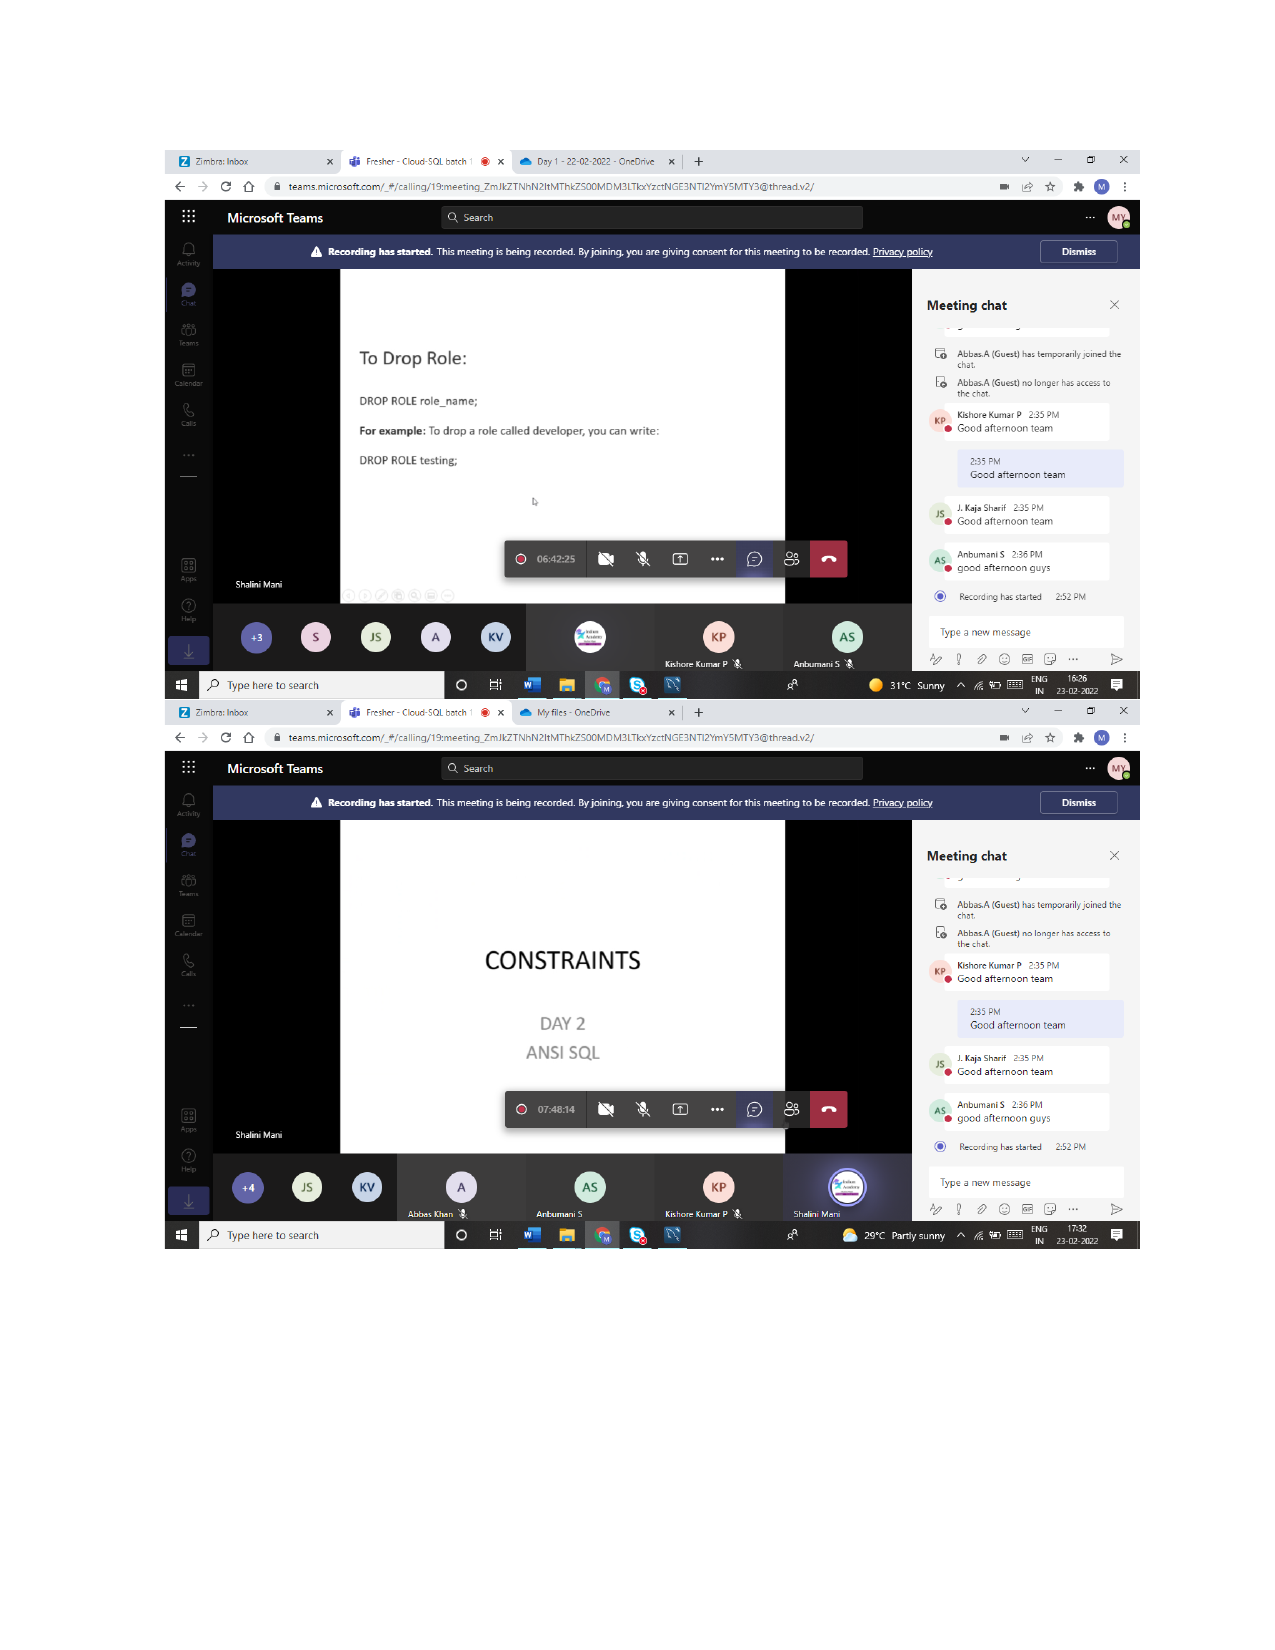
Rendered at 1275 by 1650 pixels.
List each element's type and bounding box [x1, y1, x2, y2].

picture [164, 700, 1140, 1249]
picture [164, 150, 1140, 699]
